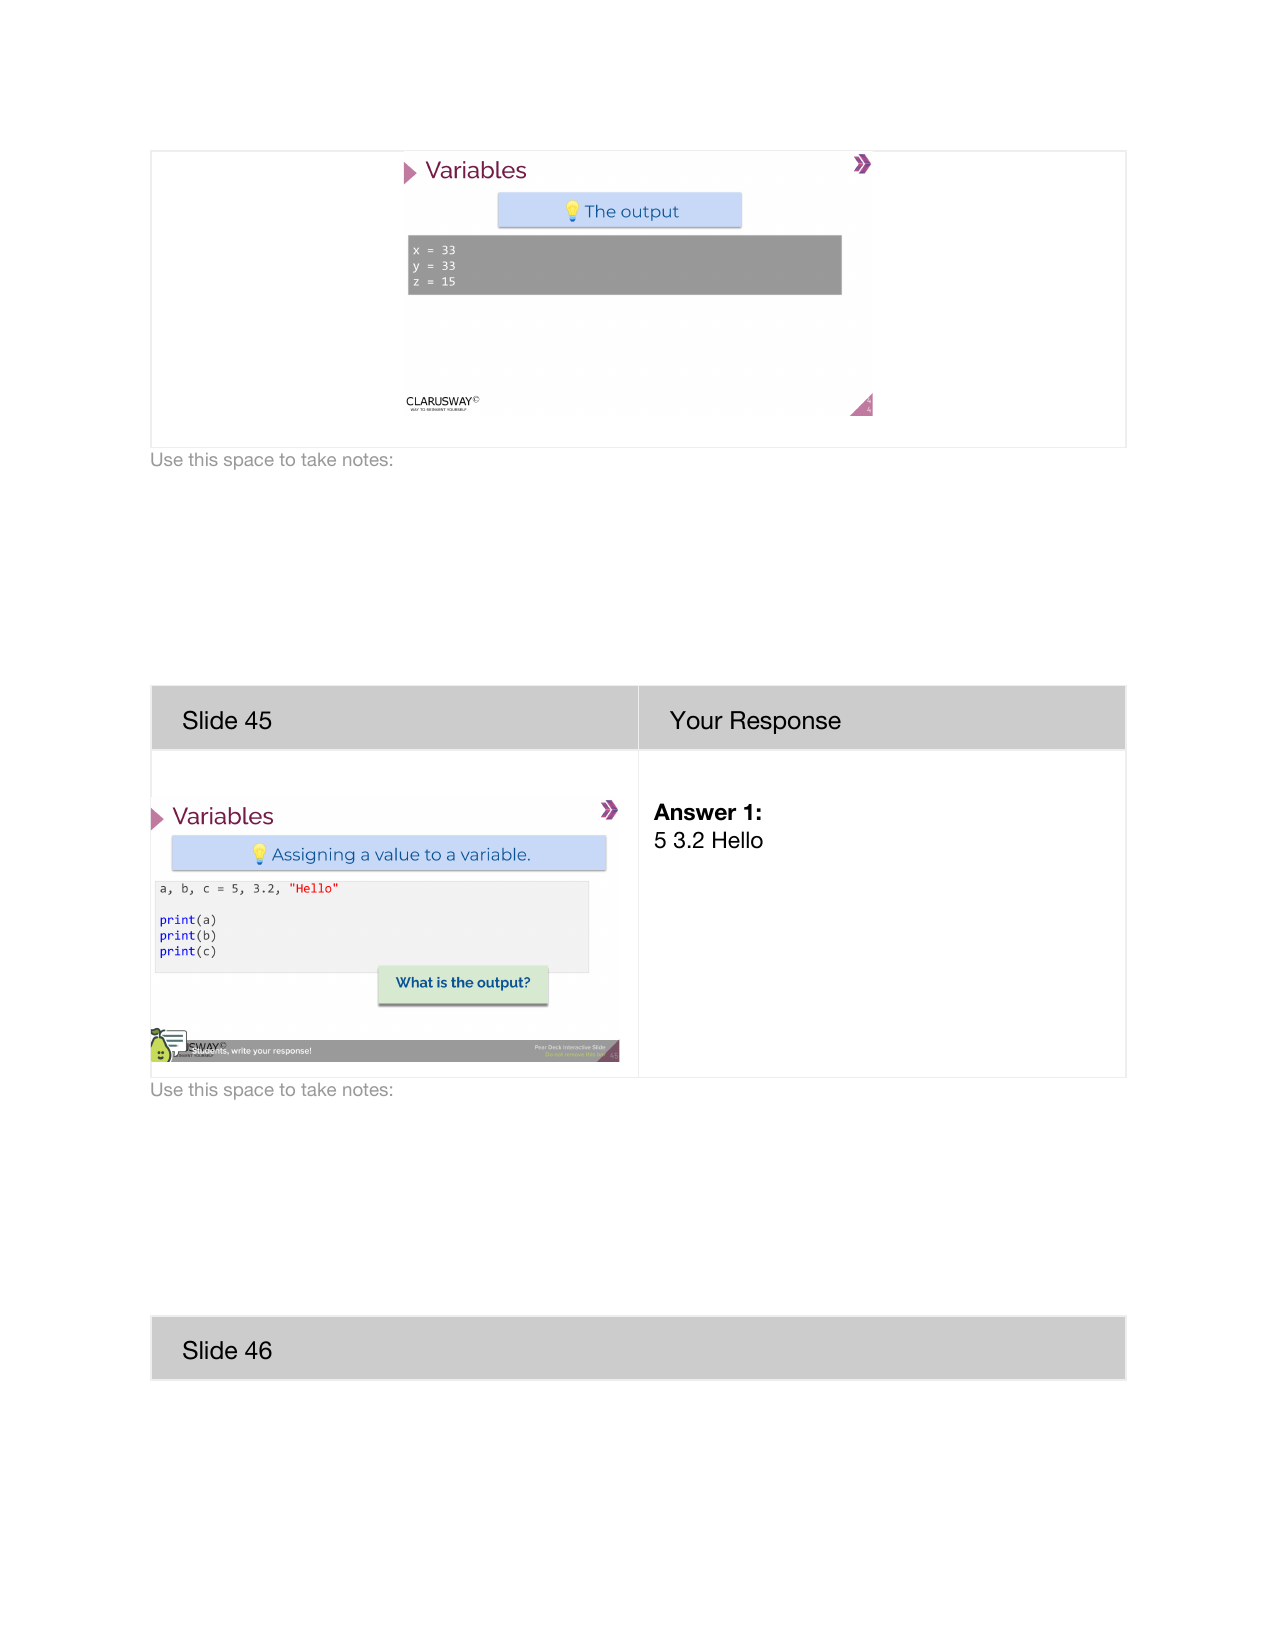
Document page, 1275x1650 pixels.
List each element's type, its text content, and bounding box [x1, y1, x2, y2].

picture [403, 151, 873, 416]
table_header Your Response [639, 686, 1125, 749]
text Use this space to take notes: [150, 1078, 1125, 1102]
table_header Slide 45 [152, 686, 638, 749]
table_cell [152, 152, 1125, 447]
text Use this space to take notes: [150, 448, 1125, 472]
table_header Slide 46 [152, 1317, 1125, 1379]
table_cell [152, 751, 638, 1077]
table_cell Answer 1: 5 3.2 Hello [639, 751, 1125, 1077]
picture [150, 797, 620, 1062]
